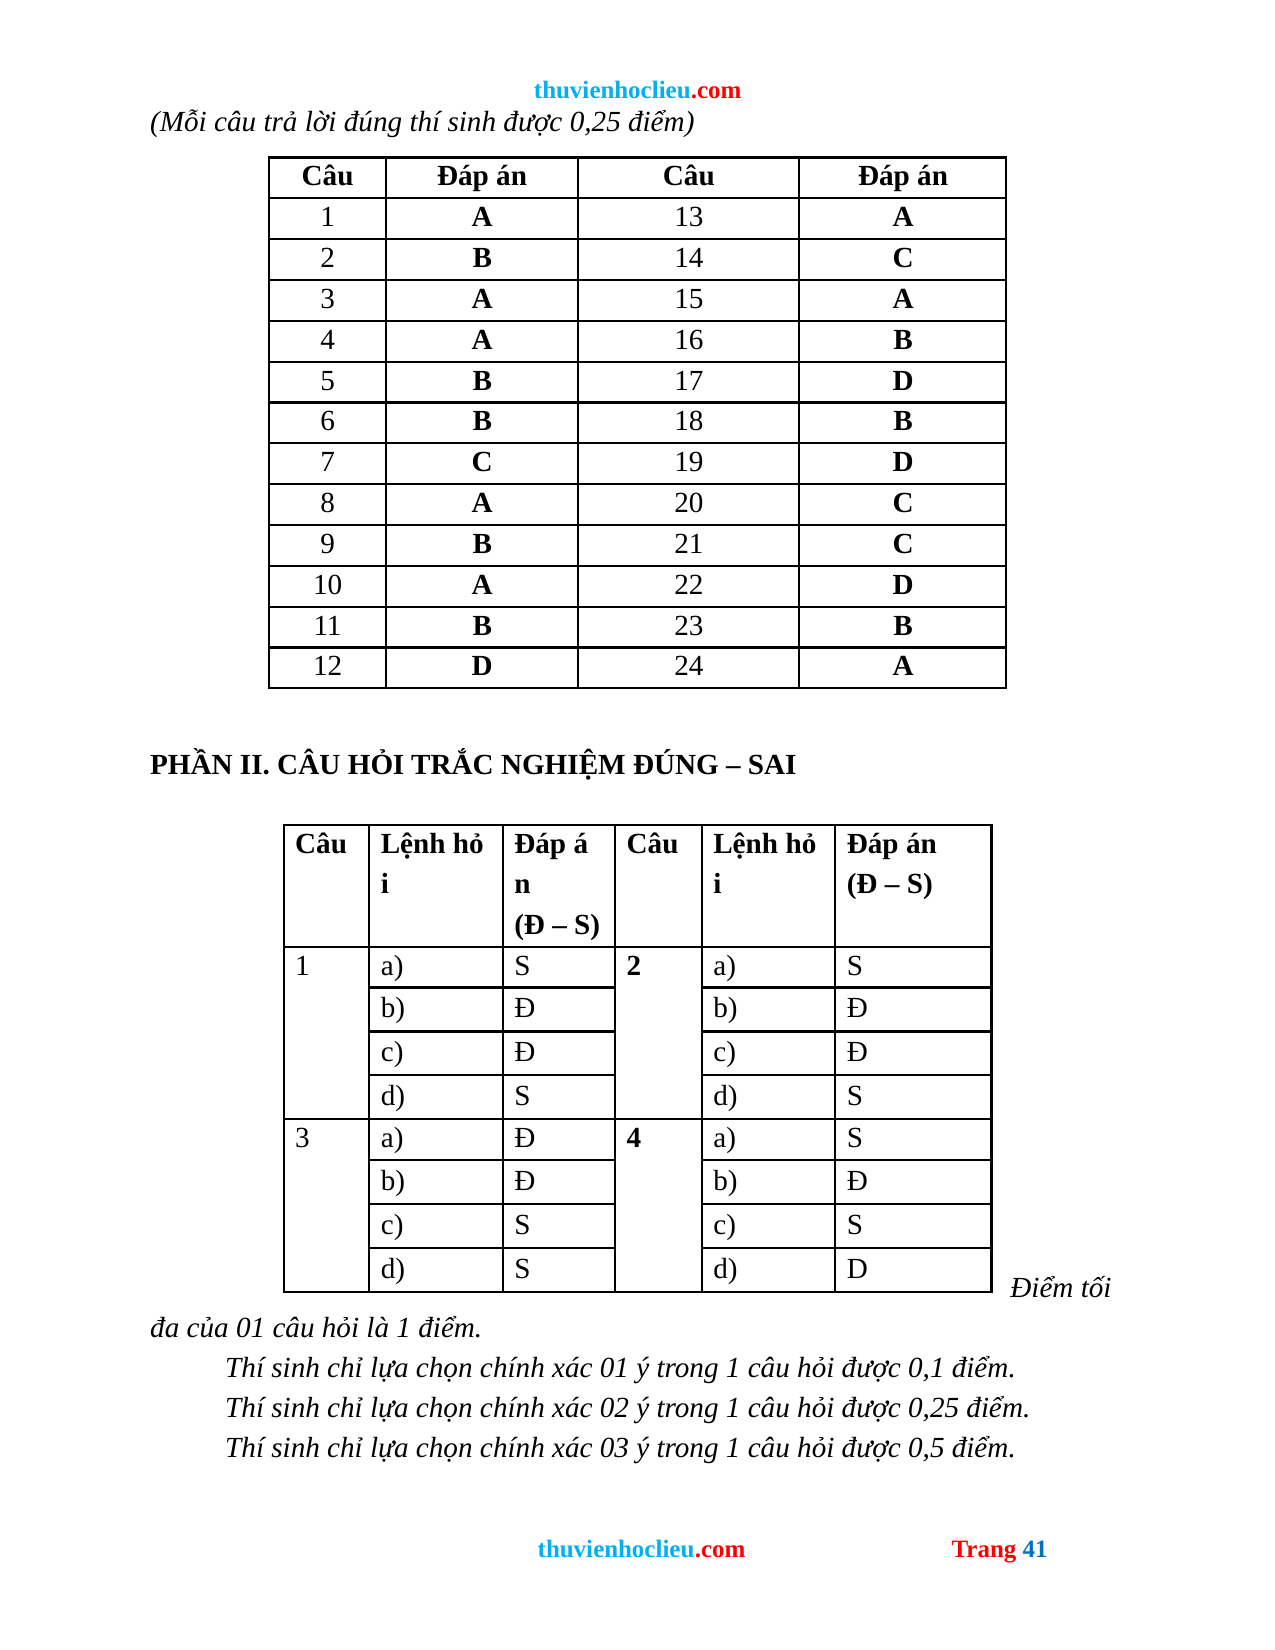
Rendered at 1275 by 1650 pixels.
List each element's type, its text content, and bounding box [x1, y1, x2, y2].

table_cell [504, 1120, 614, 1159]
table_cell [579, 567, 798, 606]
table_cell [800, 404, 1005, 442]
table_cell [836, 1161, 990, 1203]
text Điểm tối đa của 01 câu hỏi là 1 điểm. [150, 1270, 1125, 1343]
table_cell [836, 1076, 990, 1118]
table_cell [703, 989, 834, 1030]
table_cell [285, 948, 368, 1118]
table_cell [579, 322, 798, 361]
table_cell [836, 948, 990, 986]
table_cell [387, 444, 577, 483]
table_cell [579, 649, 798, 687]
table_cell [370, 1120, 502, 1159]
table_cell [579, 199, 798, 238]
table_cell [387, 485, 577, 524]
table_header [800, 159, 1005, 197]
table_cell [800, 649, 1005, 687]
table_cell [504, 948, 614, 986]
text  Thí sinh chỉ lựa chọn chính xác 03 ý trong 1 câu hỏi được 0,5 điểm. [187, 1431, 1125, 1464]
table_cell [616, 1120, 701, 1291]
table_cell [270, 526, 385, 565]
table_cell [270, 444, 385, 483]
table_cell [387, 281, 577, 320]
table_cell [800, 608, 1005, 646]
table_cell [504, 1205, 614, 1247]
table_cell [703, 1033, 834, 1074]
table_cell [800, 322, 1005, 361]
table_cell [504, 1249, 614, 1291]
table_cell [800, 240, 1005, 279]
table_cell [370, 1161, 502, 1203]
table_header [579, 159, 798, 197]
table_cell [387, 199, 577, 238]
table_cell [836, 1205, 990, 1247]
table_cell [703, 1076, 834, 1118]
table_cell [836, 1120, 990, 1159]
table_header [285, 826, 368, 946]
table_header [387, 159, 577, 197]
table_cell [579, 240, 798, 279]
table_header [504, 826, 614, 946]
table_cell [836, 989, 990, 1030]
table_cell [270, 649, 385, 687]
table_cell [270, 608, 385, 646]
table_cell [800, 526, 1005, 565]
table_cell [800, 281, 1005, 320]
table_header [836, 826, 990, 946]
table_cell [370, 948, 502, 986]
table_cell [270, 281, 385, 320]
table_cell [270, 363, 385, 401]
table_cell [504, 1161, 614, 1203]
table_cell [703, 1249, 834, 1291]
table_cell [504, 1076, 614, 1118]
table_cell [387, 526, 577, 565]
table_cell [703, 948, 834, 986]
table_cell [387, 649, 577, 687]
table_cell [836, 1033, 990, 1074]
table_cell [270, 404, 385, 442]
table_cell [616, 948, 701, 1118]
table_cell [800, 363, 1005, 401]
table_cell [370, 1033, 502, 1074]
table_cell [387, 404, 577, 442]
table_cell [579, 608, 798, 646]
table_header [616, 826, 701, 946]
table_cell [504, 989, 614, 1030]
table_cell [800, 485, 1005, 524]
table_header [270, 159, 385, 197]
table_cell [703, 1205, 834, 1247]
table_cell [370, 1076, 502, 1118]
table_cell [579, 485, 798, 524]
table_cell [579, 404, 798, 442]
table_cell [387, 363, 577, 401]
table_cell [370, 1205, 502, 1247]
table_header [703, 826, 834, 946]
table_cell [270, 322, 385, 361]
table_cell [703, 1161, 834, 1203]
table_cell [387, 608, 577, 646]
text  Thí sinh chỉ lựa chọn chính xác 02 ý trong 1 câu hỏi được 0,25 điểm. [187, 1390, 1125, 1424]
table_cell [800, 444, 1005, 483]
text  Thí sinh chỉ lựa chọn chính xác 01 ý trong 1 câu hỏi được 0,1 điểm. [187, 1350, 1125, 1384]
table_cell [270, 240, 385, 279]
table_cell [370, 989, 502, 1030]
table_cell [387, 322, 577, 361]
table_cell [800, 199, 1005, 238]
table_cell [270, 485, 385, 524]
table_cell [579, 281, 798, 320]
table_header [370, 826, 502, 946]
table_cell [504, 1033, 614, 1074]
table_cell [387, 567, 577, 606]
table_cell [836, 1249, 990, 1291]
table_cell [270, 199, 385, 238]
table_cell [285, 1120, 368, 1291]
text PHẦN II. CÂU HỎI TRẮC NGHIỆM ĐÚNG – SAI [150, 747, 1125, 781]
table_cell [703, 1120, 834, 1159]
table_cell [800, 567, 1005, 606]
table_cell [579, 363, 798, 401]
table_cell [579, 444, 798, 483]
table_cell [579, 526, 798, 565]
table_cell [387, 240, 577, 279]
text (Mỗi câu trả lời đúng thí sinh được 0,25 điểm) [150, 104, 1125, 137]
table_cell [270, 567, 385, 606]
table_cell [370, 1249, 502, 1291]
